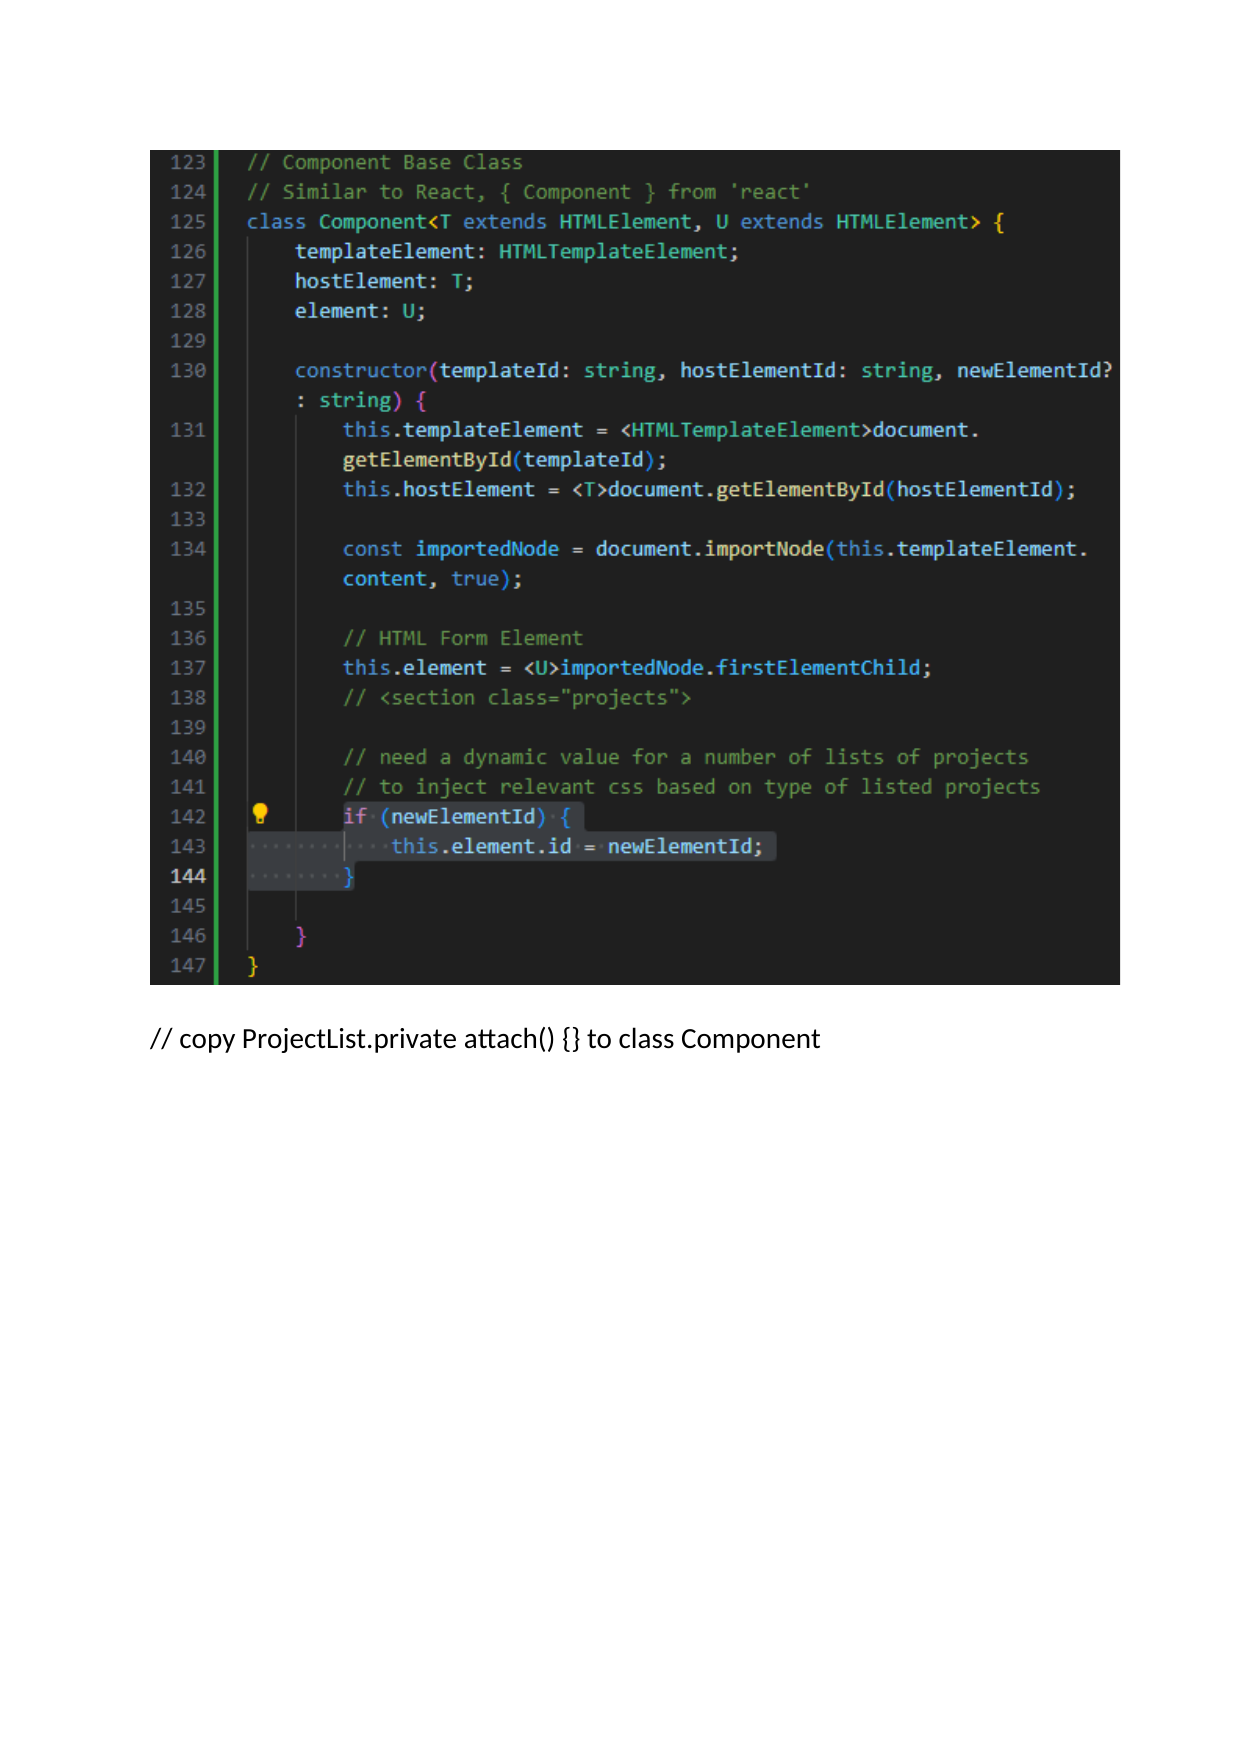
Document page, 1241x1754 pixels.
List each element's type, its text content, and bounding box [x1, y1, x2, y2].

picture [150, 150, 1121, 985]
text // copy ProjectList.private attach() {} to class Component [150, 1020, 1090, 1056]
